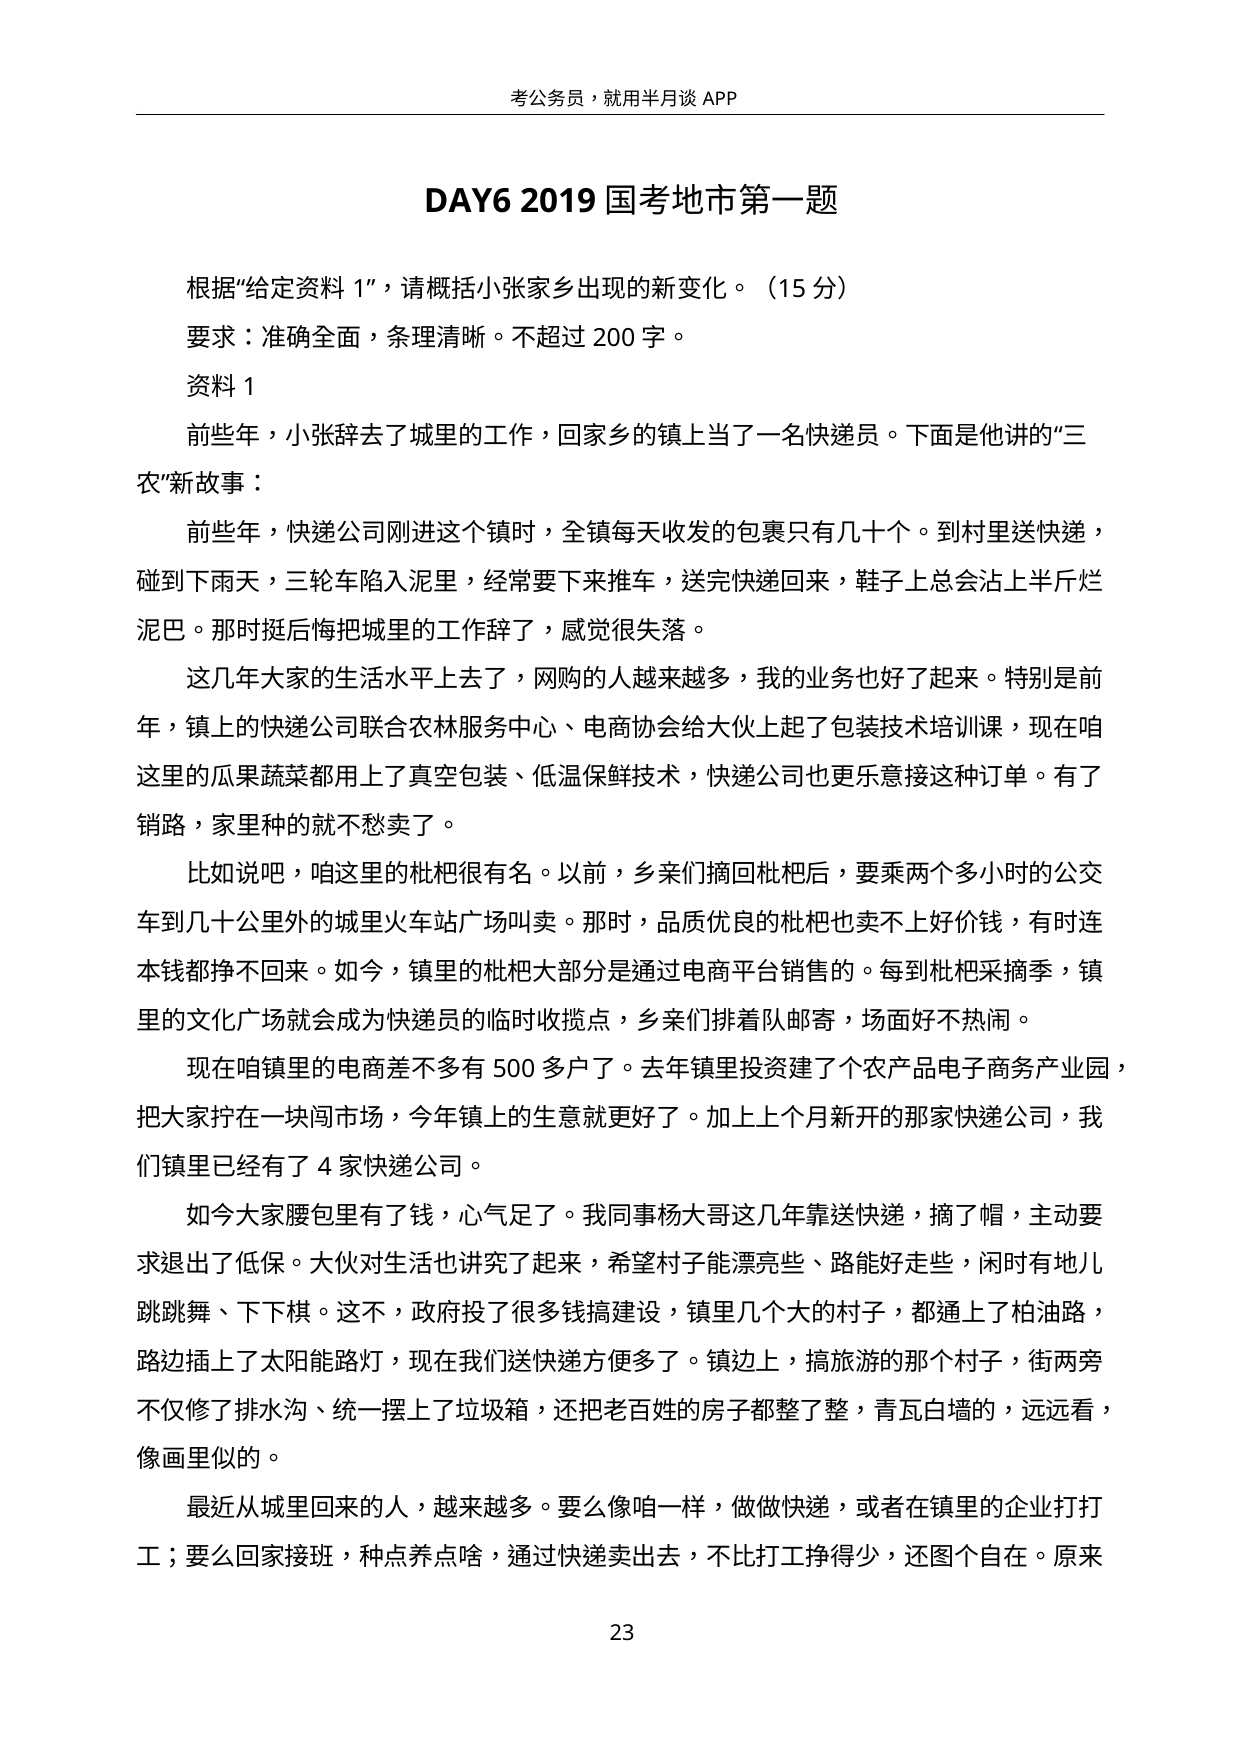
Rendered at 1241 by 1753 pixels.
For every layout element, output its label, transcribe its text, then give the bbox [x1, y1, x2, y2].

text 比如说吧，咱这里的枇杷很有名。以前，乡亲们摘回枇杷后，要乘两个多小时的公交 [186, 862, 1217, 888]
text 这里的瓜果蔬菜都用上了真空包装、低温保鲜技术，快递公司也更乐意接这种订单。有了 [136, 764, 1217, 791]
text 求退出了低保。大伙对生活也讲究了起来，希望村子能漂亮些、路能好走些，闲时有地儿 [136, 1252, 1217, 1278]
text 不仅修了排水沟、统一摆上了垃圾箱，还把老百姓的房子都整了整，青瓦白墙的，远远看， [136, 1398, 1217, 1424]
picture [133, 110, 1107, 117]
text 年，镇上的快递公司联合农林服务中心、电商协会给大伙上起了包装技术培训课，现在咱 [136, 716, 1217, 742]
text 泥巴。那时挺后悔把城里的工作辞了，感觉很失落。 [136, 618, 1217, 644]
text 销路，家里种的就不愁卖了。 [136, 813, 1217, 839]
text 资料 1 [186, 374, 1217, 401]
text 跳跳舞、下下棋。这不，政府投了很多钱搞建设，镇里几个大的村子，都通上了柏油路， [136, 1301, 1217, 1327]
text 根据“给定资料 1”，请概括小张家乡出现的新变化。（15 分） [186, 277, 1217, 303]
text 这几年大家的生活水平上去了，网购的人越来越多，我的业务也好了起来。特别是前 [186, 667, 1217, 693]
text 路边插上了太阳能路灯，现在我们送快递方便多了。镇边上，搞旅游的那个村子，街两旁 [136, 1349, 1217, 1376]
text 23 [609, 1621, 1217, 1646]
text 们镇里已经有了 4 家快递公司。 [136, 1154, 1217, 1181]
picture [133, 266, 1107, 1587]
text 考公务员，就用半月谈 APP [510, 89, 1217, 109]
text 碰到下雨天，三轮车陷入泥里，经常要下来推车，送完快递回来，鞋子上总会沾上半斤烂 [136, 569, 1217, 596]
text 现在咱镇里的电商差不多有 500 多户了。去年镇里投资建了个农产品电子商务产业园， [186, 1057, 1217, 1083]
text 如今大家腰包里有了钱，心气足了。我同事杨大哥这几年靠送快递，摘了帽，主动要 [186, 1203, 1217, 1229]
text 把大家拧在一块闯市场，今年镇上的生意就更好了。加上上个月新开的那家快递公司，我 [136, 1106, 1217, 1132]
text 最近从城里回来的人，越来越多。要么像咱一样，做做快递，或者在镇里的企业打打 [186, 1496, 1217, 1522]
text 本钱都挣不回来。如今，镇里的枇杷大部分是通过电商平台销售的。每到枇杷采摘季，镇 [136, 959, 1217, 986]
text 工；要么回家接班，种点养点啥，通过快递卖出去，不比打工挣得少，还图个自在。原来 [136, 1544, 1217, 1571]
text 里的文化广场就会成为快递员的临时收揽点，乡亲们排着队邮寄，场面好不热闹。 [136, 1008, 1217, 1034]
text 农”新故事： [136, 472, 1217, 498]
text 要求：准确全面，条理清晰。不超过 200 字。 [186, 326, 1217, 352]
text 前些年，小张辞去了城里的工作，回家乡的镇上当了一名快递员。下面是他讲的“三 [186, 423, 1217, 449]
text 前些年，快递公司刚进这个镇时，全镇每天收发的包裹只有几十个。到村里送快递， [186, 521, 1217, 547]
text DAY6 2019 国考地市第一题 [424, 182, 1217, 220]
text 像画里似的。 [136, 1447, 1217, 1473]
text 车到几十公里外的城里火车站广场叫卖。那时，品质优良的枇杷也卖不上好价钱，有时连 [136, 911, 1217, 937]
